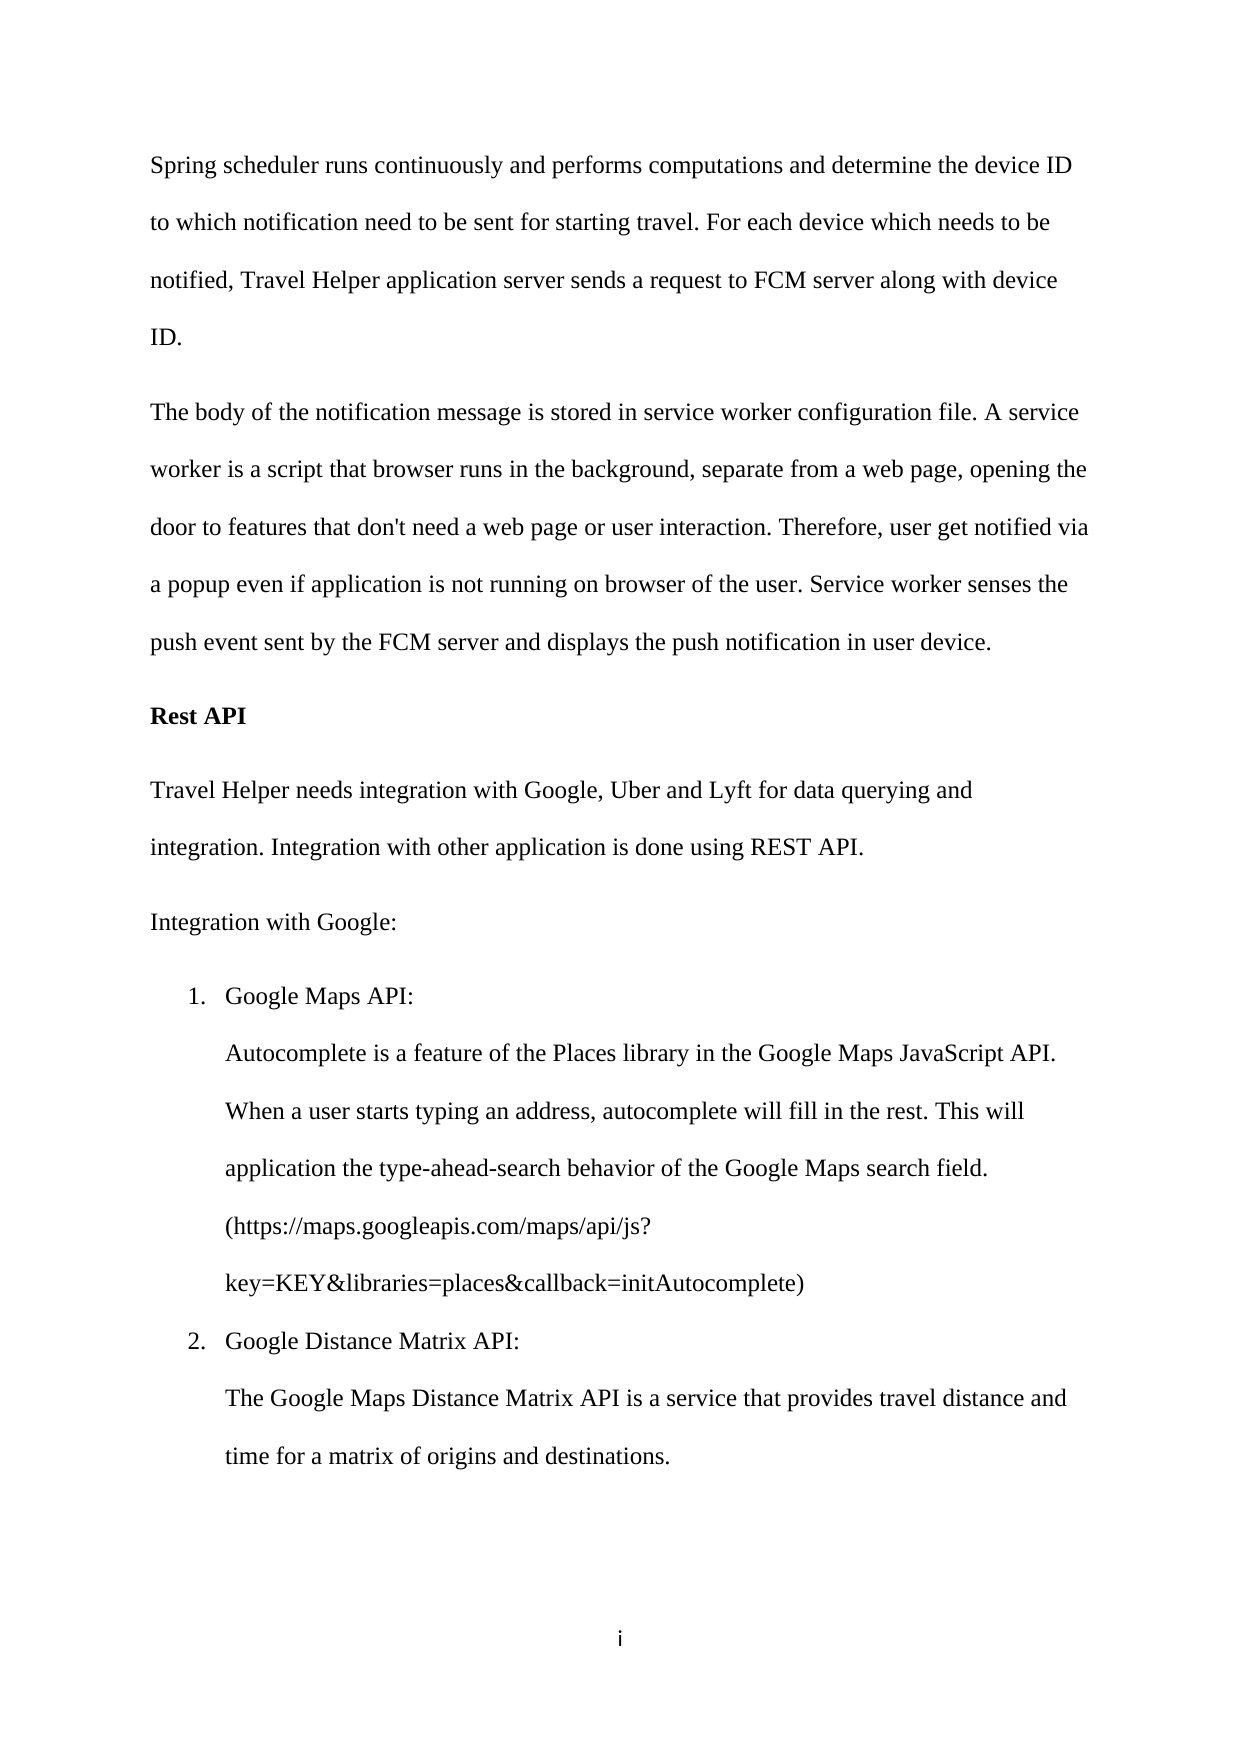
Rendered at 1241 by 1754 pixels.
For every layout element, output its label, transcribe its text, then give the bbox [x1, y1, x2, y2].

list Google Distance Matrix API: [187, 1326, 1090, 1354]
text Rest API [150, 701, 1090, 729]
text Spring scheduler runs continuously and performs computations and determine the device ID to which notification need to be sent for starting travel. For each device which needs to be notified, Travel Helper application server sends a request to FCM server along with device ID. [150, 150, 1090, 351]
list The Google Maps Distance Matrix API is a service that provides travel distance and time for a matrix of origins and destinations. [225, 1383, 1090, 1469]
text Travel Helper needs integration with Google, Uber and Lyft for data querying and integration. Integration with other application is done using REST API. [150, 775, 1090, 861]
text The body of the notification message is stored in service worker configuration file. A service worker is a script that browser runs in the background, separate from a web page, opening the door to features that don't need a web page or user interaction. Therefore, user get notified via a popup even if application is not running on browser of the user. Service worker senses the push event sent by the FCM server and displays the push notification in user device. [150, 397, 1090, 655]
list Google Maps API: [187, 981, 1090, 1009]
list Autocomplete is a feature of the Places library in the Google Maps JavaScript API. When a user starts typing an address, autocomplete will fill in the rest. This will application the type-ahead-search behavior of the Google Maps search field. (https://maps.googleapis.com/maps/api/js?key=KEY&libraries=places&callback=initAutocomplete) [225, 1038, 1090, 1297]
text Integration with Google: [150, 907, 1090, 935]
